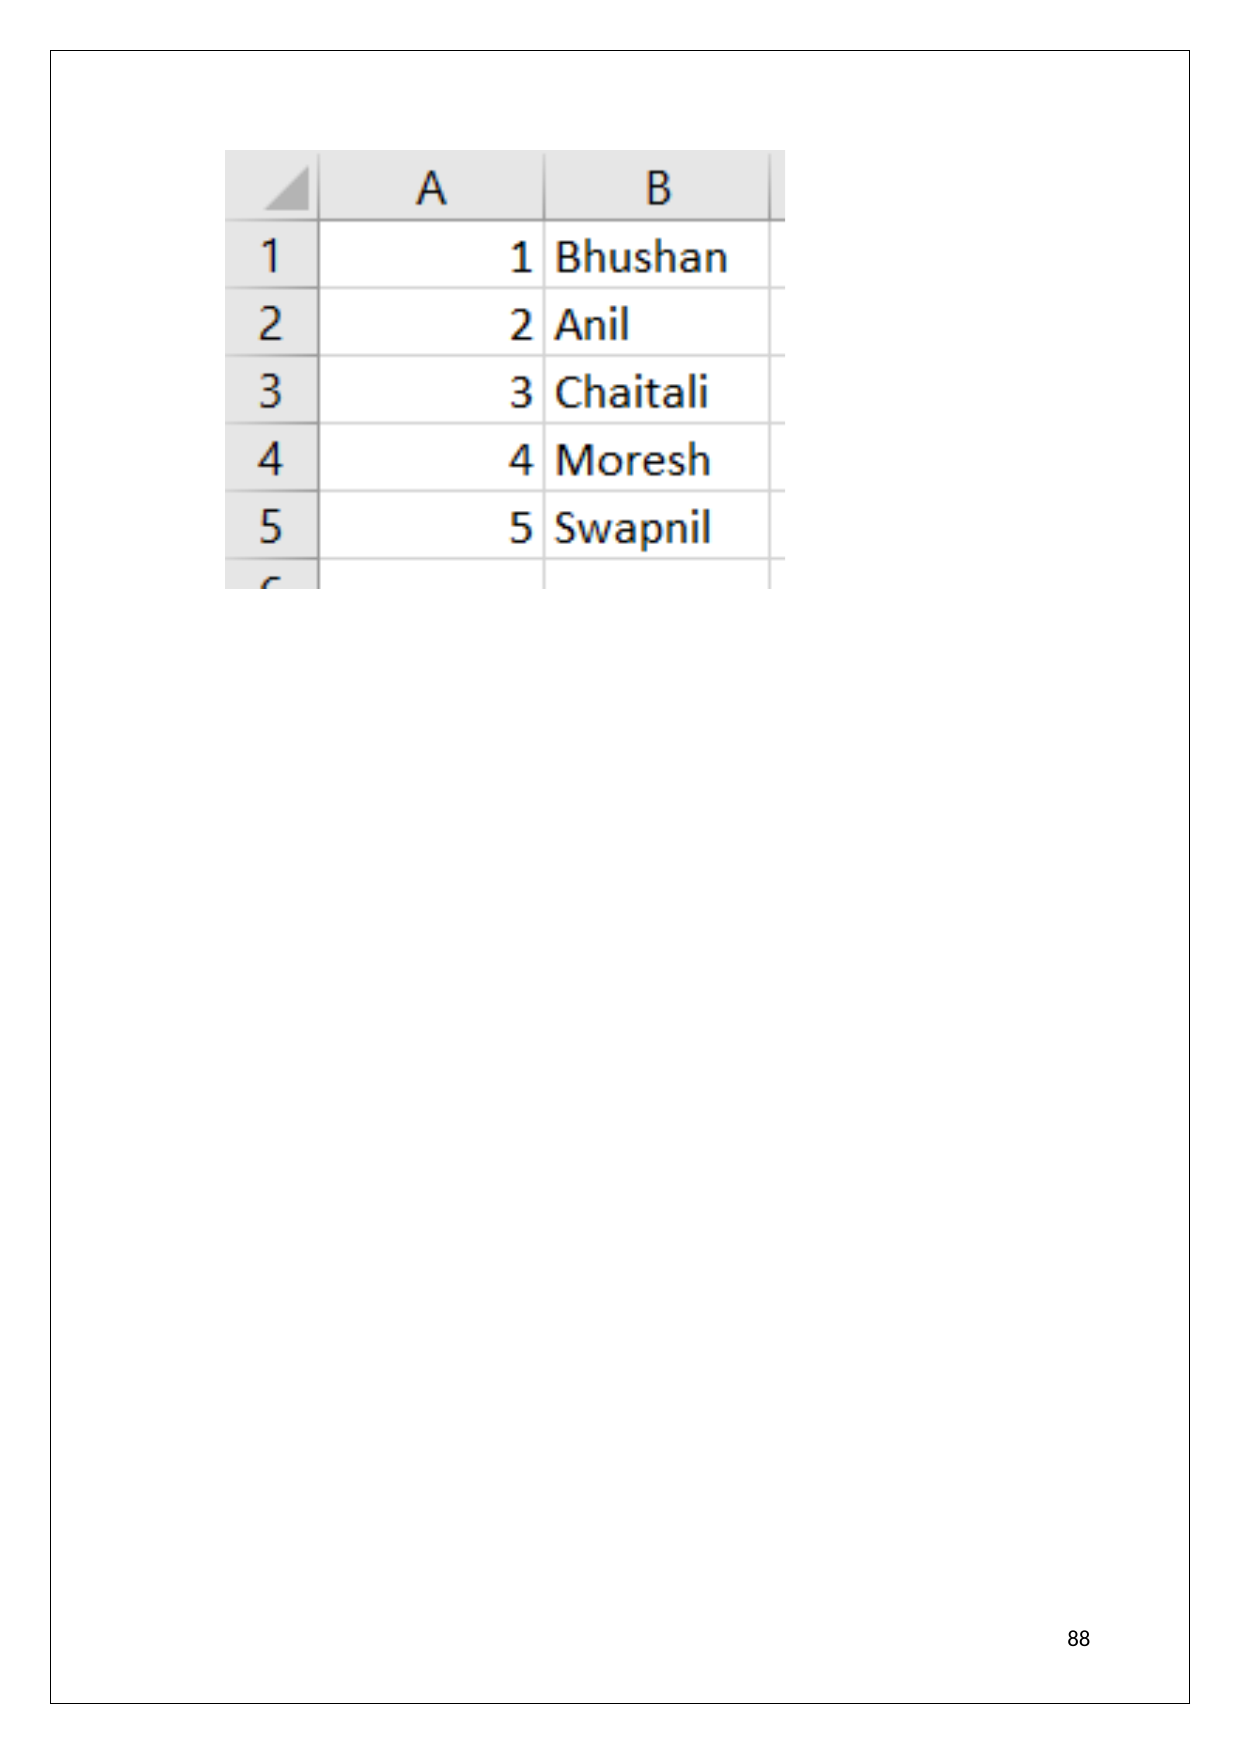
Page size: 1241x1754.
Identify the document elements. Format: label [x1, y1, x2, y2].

picture [225, 150, 786, 589]
